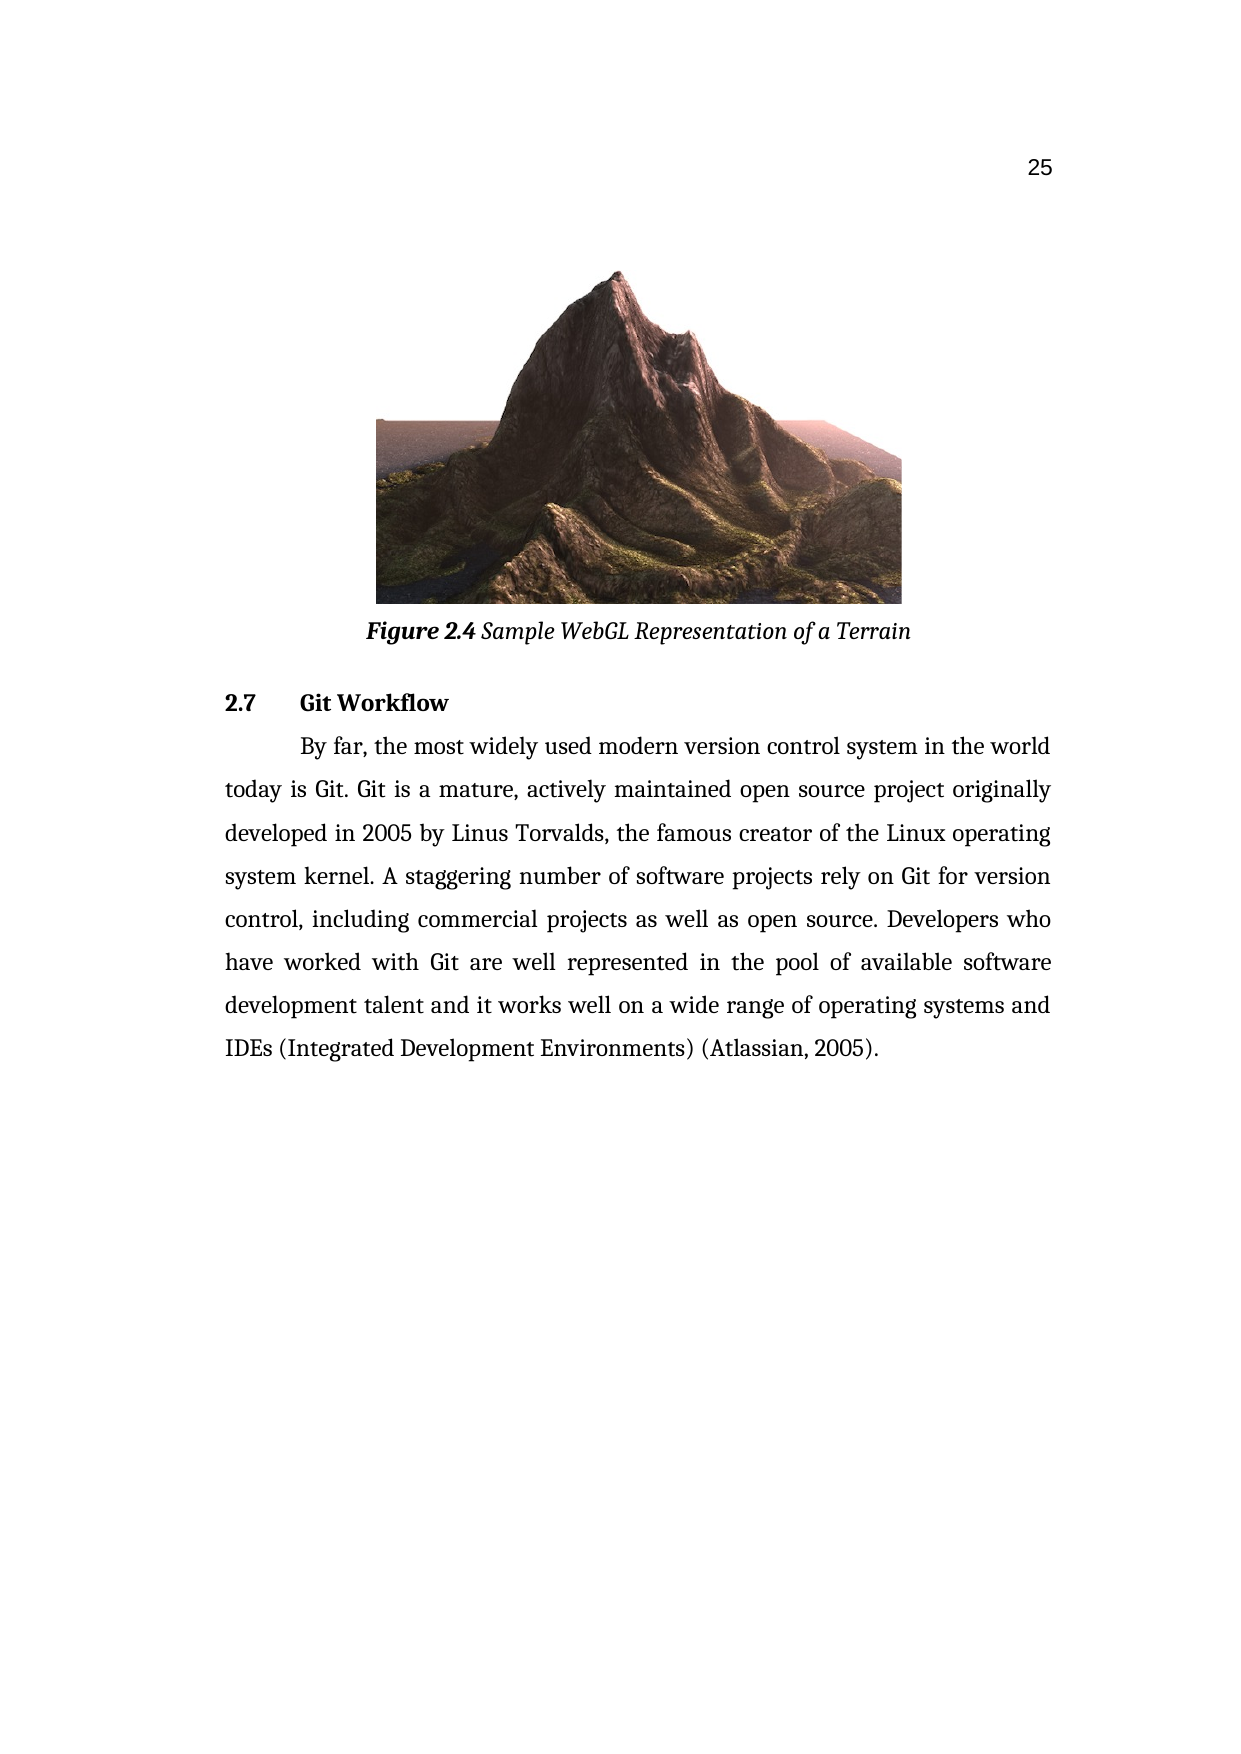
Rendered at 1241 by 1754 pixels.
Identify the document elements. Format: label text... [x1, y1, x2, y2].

picture [376, 270, 902, 604]
subtitle Git Workflow [225, 689, 1053, 718]
text By far, the most widely used modern version control system in the world today is Git. Git is a mature, actively maintained open source project originally developed in 2005 by Linus Torvalds, the famous creator of the Linux operating system kernel. A staggering number of software projects rely on Git for version control, including commercial projects as well as open source. Developers who have worked with Git are well represented in the pool of available software development talent and it works well on a wide range of operating systems and IDEs (Integrated Development Environments) . [225, 732, 1053, 1063]
